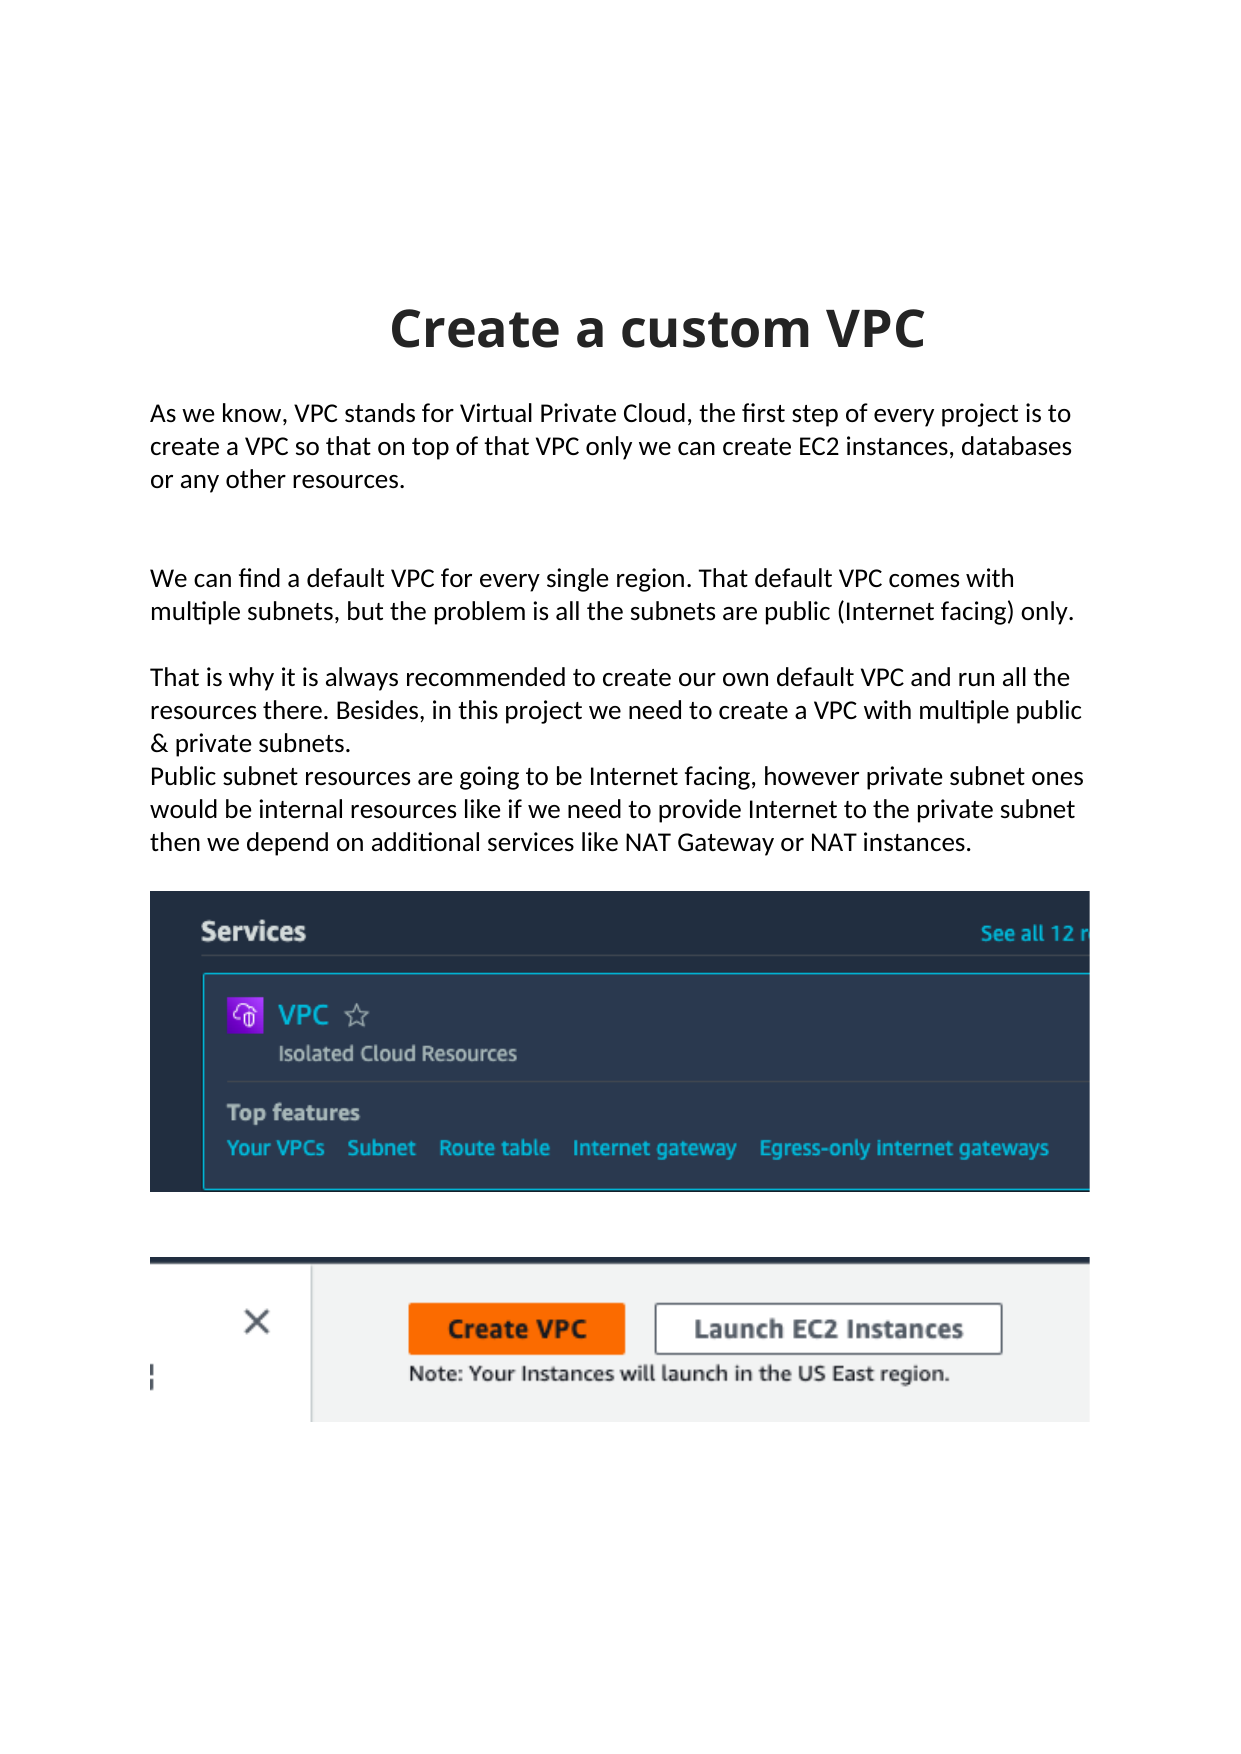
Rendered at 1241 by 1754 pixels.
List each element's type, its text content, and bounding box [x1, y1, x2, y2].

text As we know, VPC stands for Virtual Private Cloud, the first step of every project is to create a VPC so that on top of that VPC only we can create EC2 instances, databases or any other resources. [150, 396, 1090, 495]
picture [150, 891, 1090, 1192]
text We can find a default VPC for every single region. That default VPC comes with multiple subnets, but the problem is all the subnets are public (Internet facing) only. [150, 561, 1090, 627]
text Public subnet resources are going to be Internet facing, however private subnet ones would be internal resources like if we need to provide Internet to the private subnet then we depend on additional services like NAT Gateway or NAT instances. [150, 759, 1090, 858]
text That is why it is always recommended to create our own default VPC and run all the resources there. Besides, in this project we need to create a VPC with multiple public & private subnets. [150, 660, 1090, 759]
list Create a custom VPC [225, 292, 1090, 363]
picture [150, 1257, 1090, 1422]
